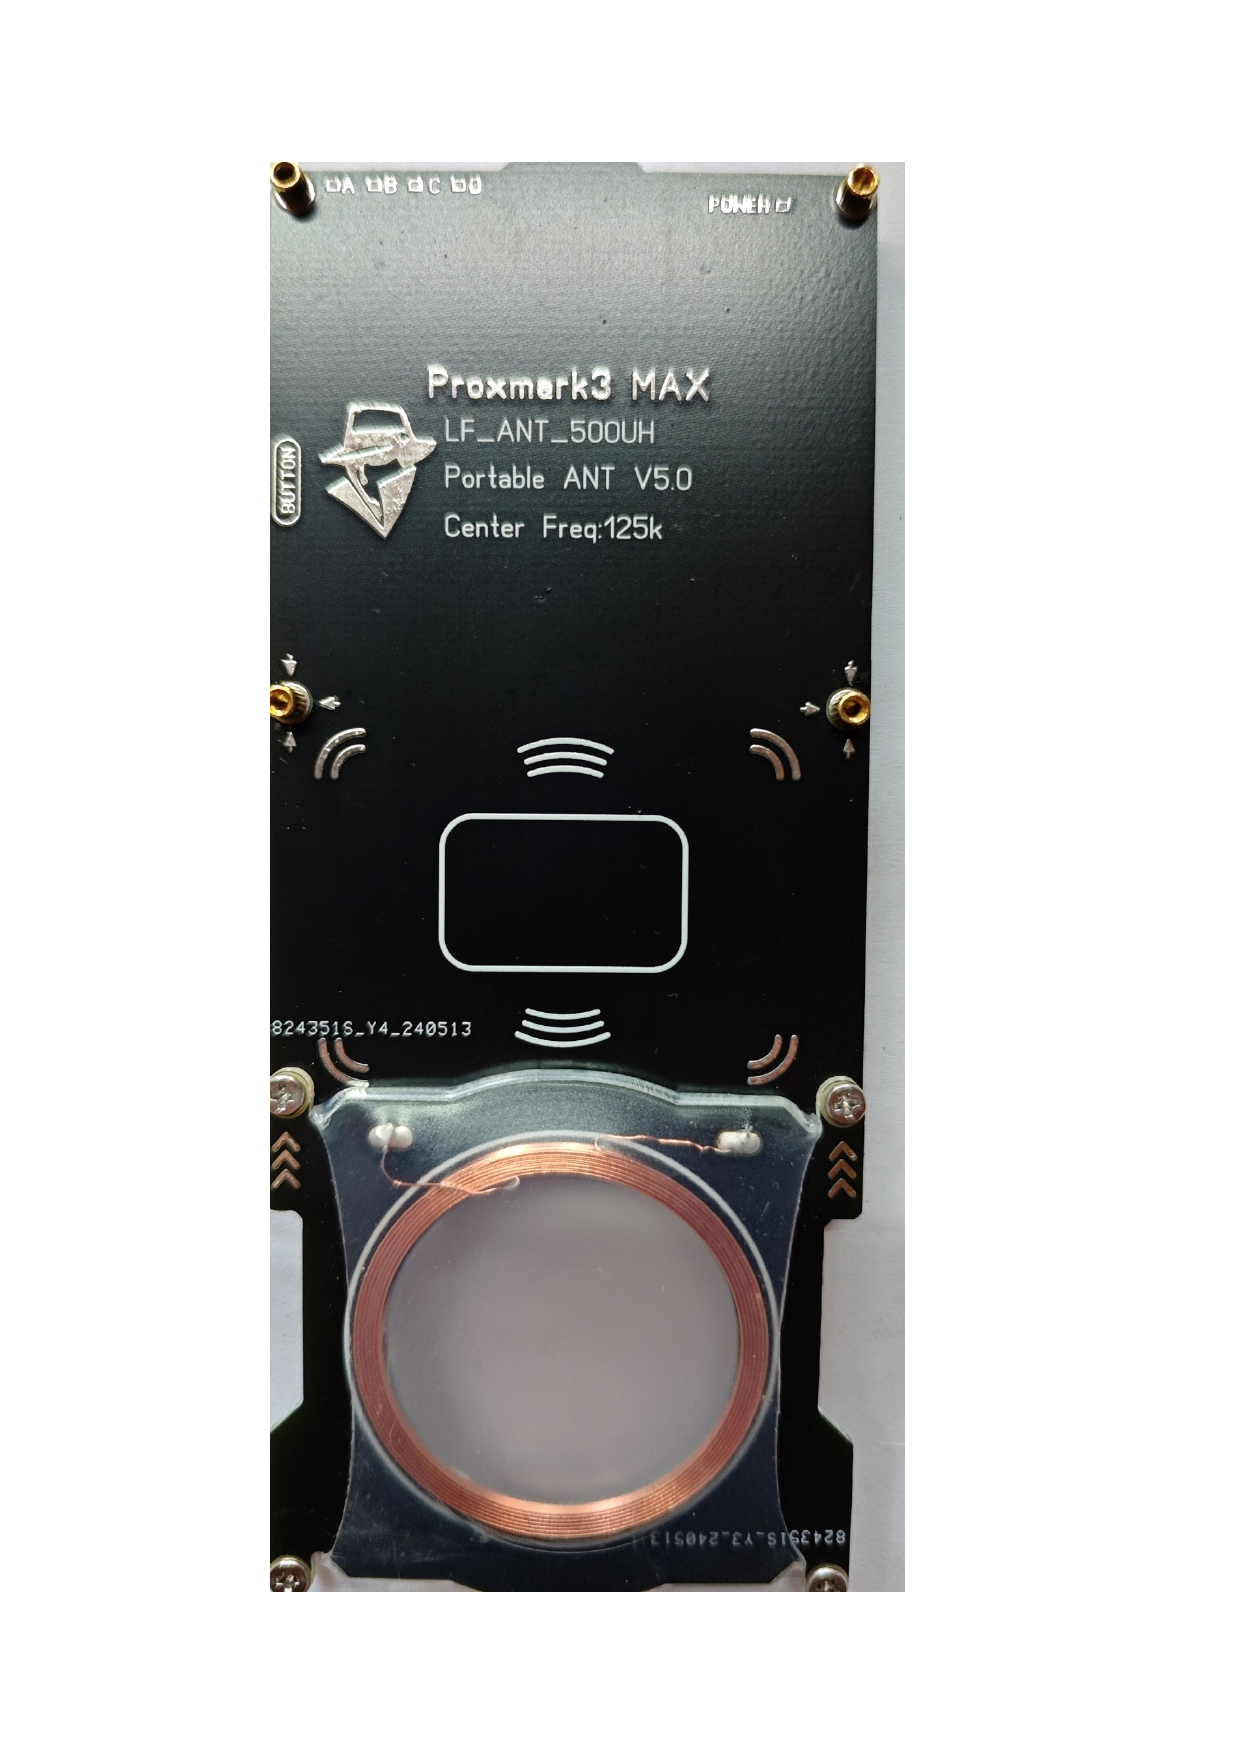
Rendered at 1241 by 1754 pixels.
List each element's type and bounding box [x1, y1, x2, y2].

picture [270, 162, 905, 1592]
